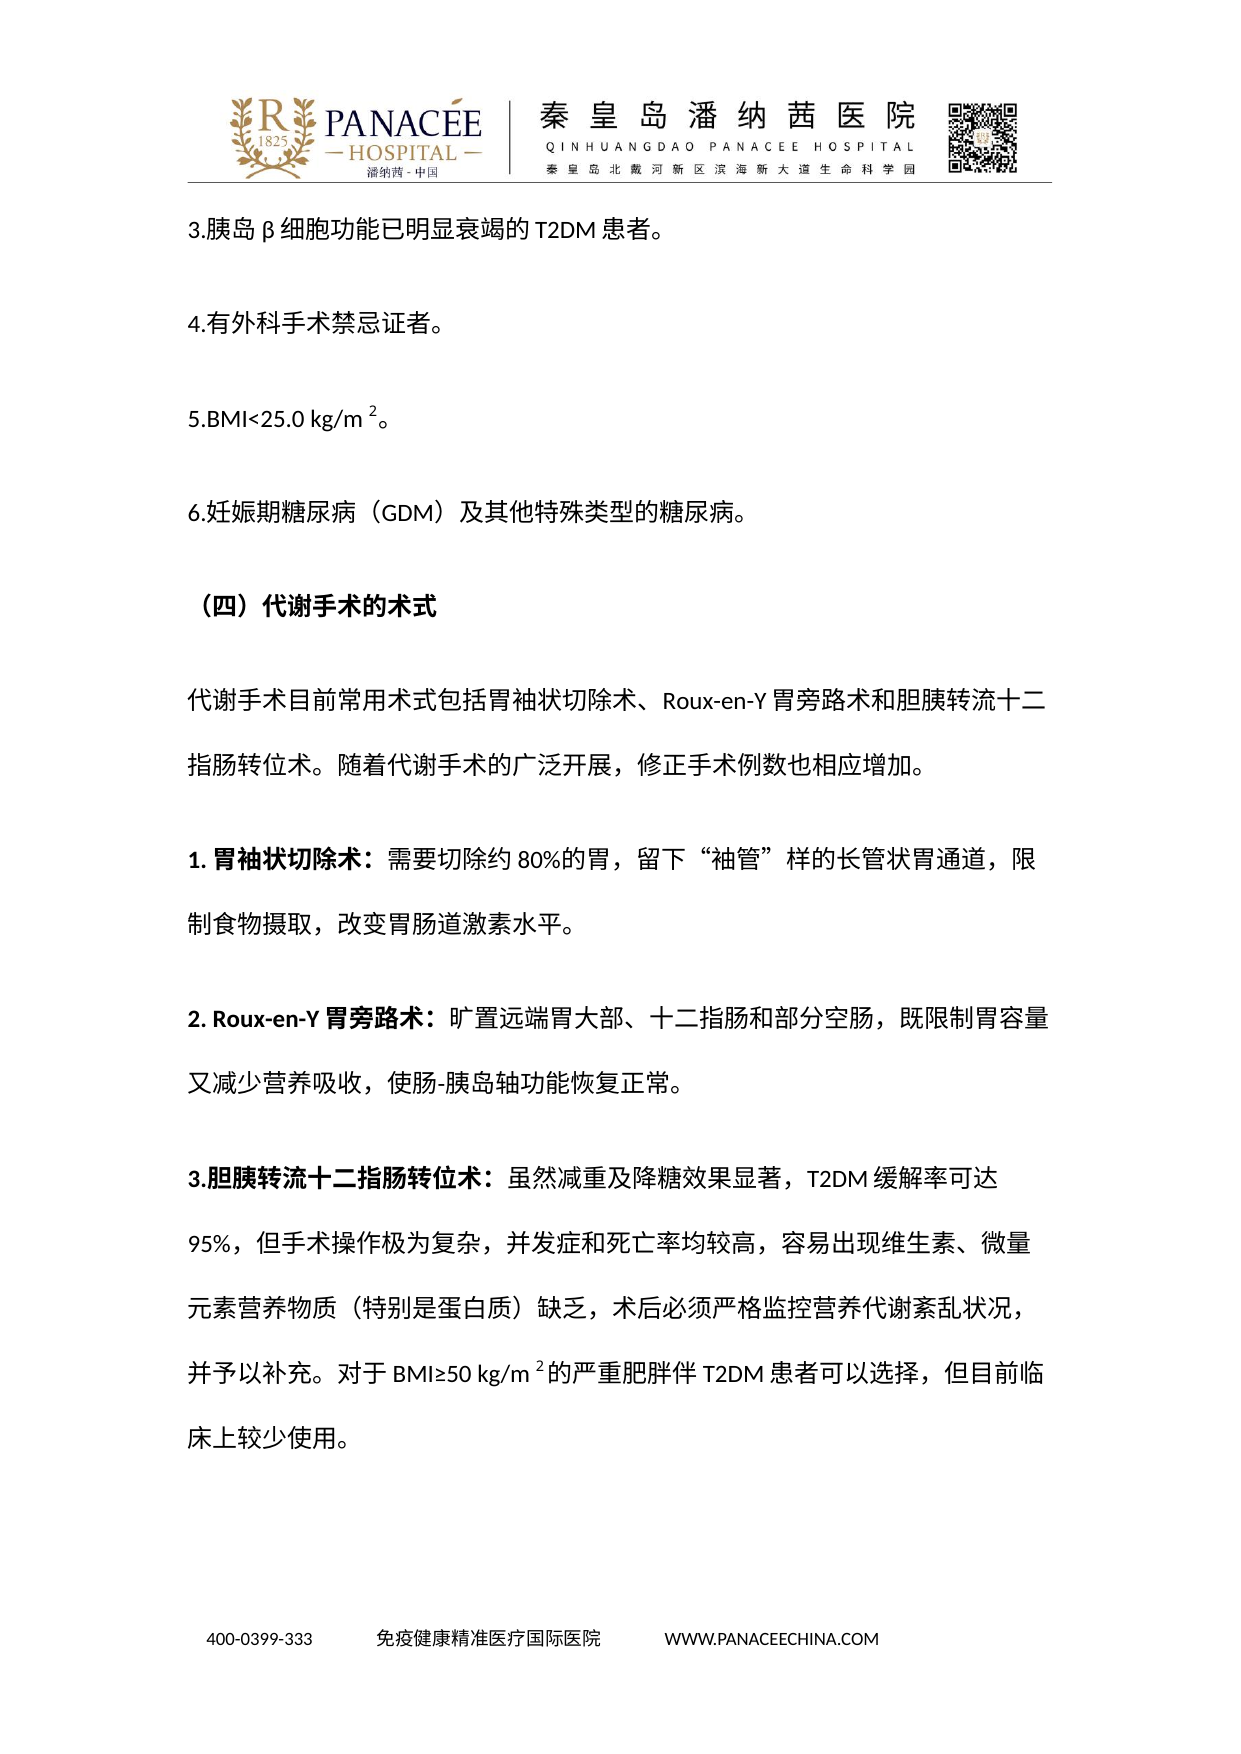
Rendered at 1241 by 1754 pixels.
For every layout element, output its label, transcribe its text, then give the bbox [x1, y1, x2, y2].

text 5.BMI<25.0 kg/m 2。 [187, 384, 1053, 449]
text （四）代谢手术的术式 [187, 572, 1053, 637]
text 2. Roux-en-Y胃旁路术：旷置远端胃大部、十二指肠和部分空肠，既限制胃容量又减少营养吸收，使肠-胰岛轴功能恢复正常。 [187, 984, 1053, 1114]
text 6.妊娠期糖尿病（GDM）及其他特殊类型的糖尿病。 [187, 478, 1053, 543]
text 3.胰岛β细胞功能已明显衰竭的T2DM患者。 [187, 195, 1053, 260]
picture [187, 90, 1053, 183]
text 3.胆胰转流十二指肠转位术：虽然减重及降糖效果显著，T2DM缓解率可达95%，但手术操作极为复杂，并发症和死亡率均较高，容易出现维生素、微量元素营养物质（特别是蛋白质）缺乏，术后必须严格监控营养代谢紊乱状况，并予以补充。对于BMI≥50 kg/m 2的严重肥胖伴T2DM患者可以选择，但目前临床上较少使用。 [187, 1144, 1053, 1469]
text 1. 胃袖状切除术：需要切除约80%的胃，留下“袖管”样的长管状胃通道，限制食物摄取，改变胃肠道激素水平。 [187, 825, 1053, 955]
text 代谢手术目前常用术式包括胃袖状切除术、Roux-en-Y胃旁路术和胆胰转流十二指肠转位术。随着代谢手术的广泛开展，修正手术例数也相应增加。 [187, 666, 1053, 796]
text 4.有外科手术禁忌证者。 [187, 289, 1053, 354]
